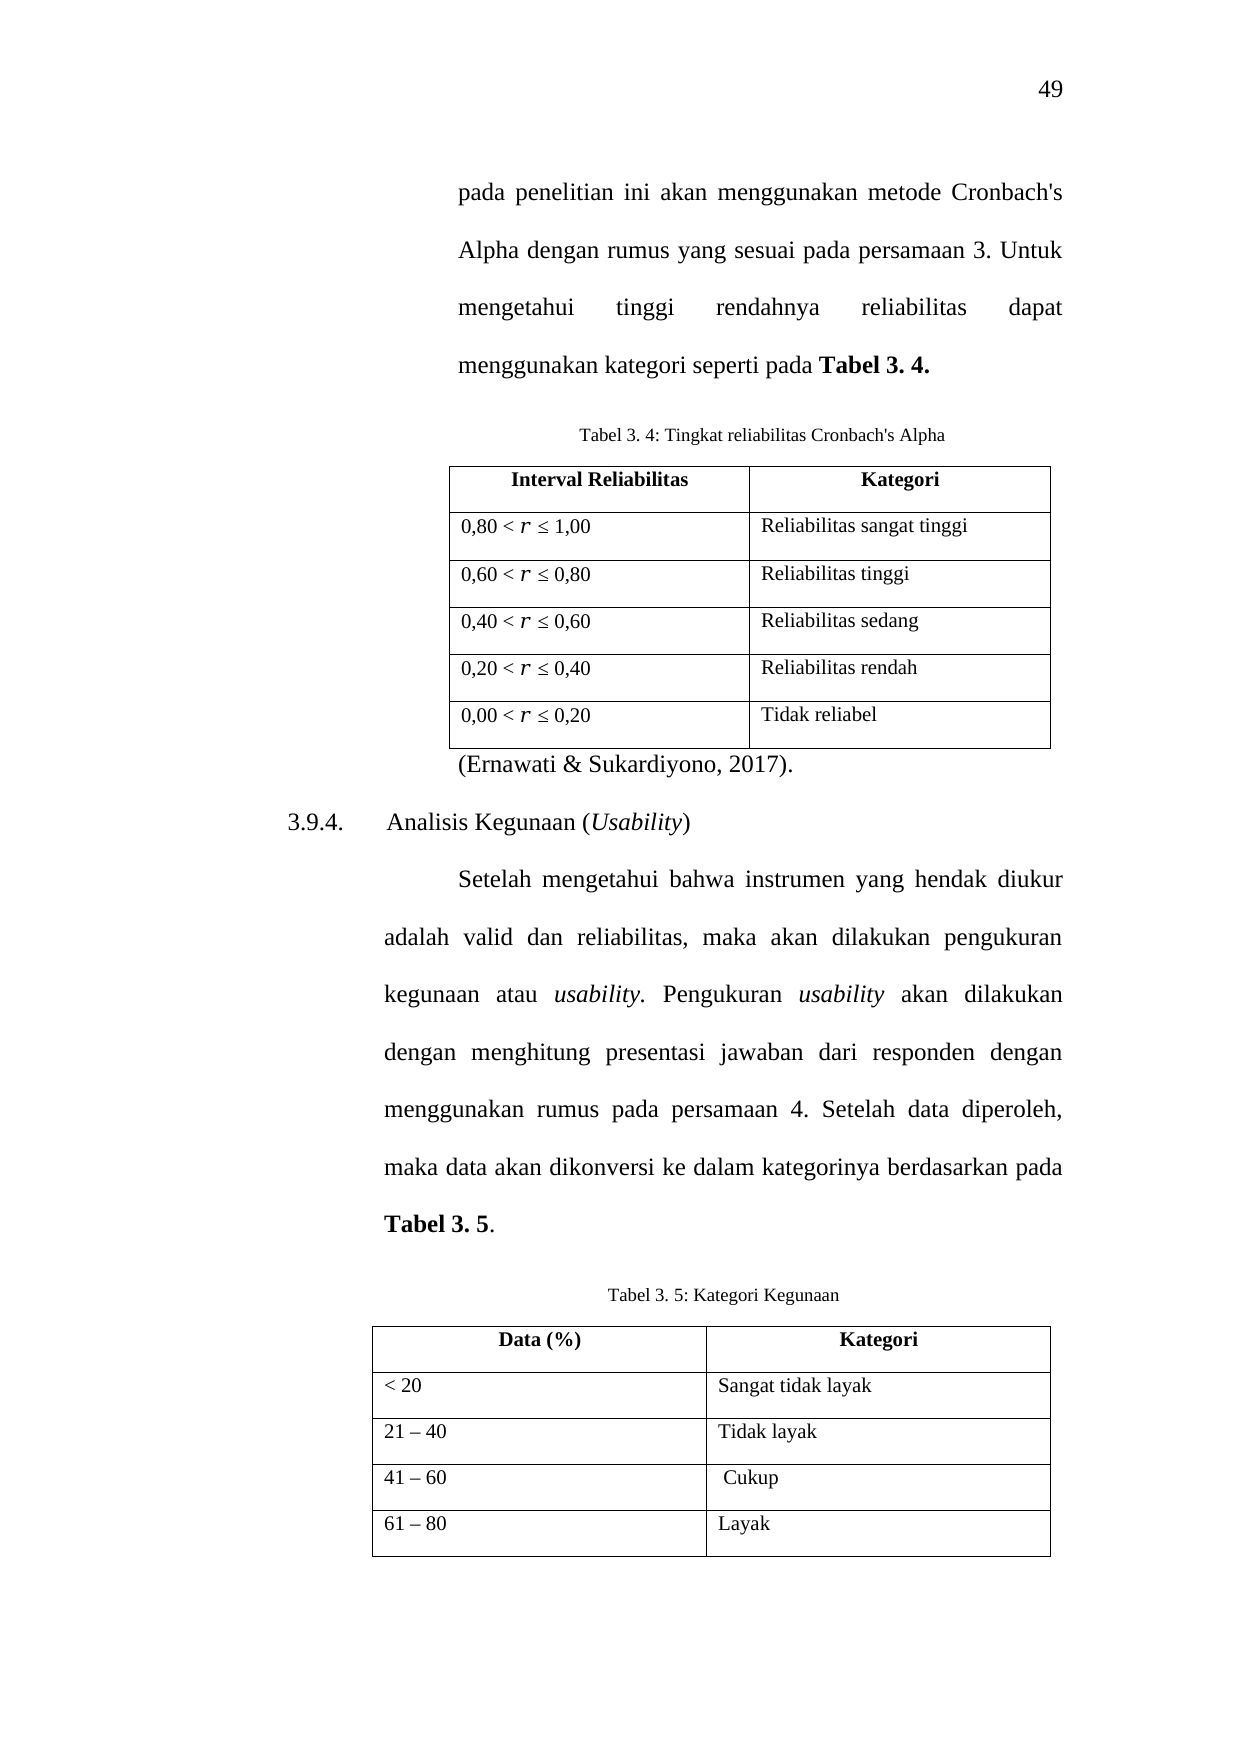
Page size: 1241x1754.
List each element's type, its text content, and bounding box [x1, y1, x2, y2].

table_cell 0,20 < 𝑟 ≤ 0,40 [450, 655, 749, 701]
table_cell Cukup [707, 1465, 1050, 1510]
table_cell 21 – 40 [373, 1419, 706, 1464]
list Analisis Kegunaan (Usability) [287, 807, 1063, 836]
table_cell 0,60 < 𝑟 ≤ 0,80 [450, 561, 749, 607]
table_cell 61 – 80 [373, 1511, 706, 1556]
table_cell Sangat tidak layak [707, 1373, 1050, 1418]
list . [384, 749, 1063, 778]
table_header Kategori [750, 467, 1050, 512]
table_cell 41 – 60 [373, 1465, 706, 1510]
table_cell Reliabilitas sedang [750, 608, 1050, 654]
table_header Interval Reliabilitas [450, 467, 749, 512]
table_header Kategori [707, 1327, 1050, 1372]
table_header Data (%) [373, 1327, 706, 1372]
table_cell Reliabilitas tinggi [750, 561, 1050, 607]
table_cell 0,80 < 𝑟 ≤ 1,00 [450, 513, 749, 559]
text Tabel 3. 5: Kategori Kegunaan [384, 1283, 1063, 1305]
table_cell 0,00 < 𝑟 ≤ 0,20 [450, 702, 749, 748]
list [458, 177, 1063, 378]
table_cell Layak [707, 1511, 1050, 1556]
table_cell Tidak layak [707, 1419, 1050, 1464]
table_cell < 20 [373, 1373, 706, 1418]
list Setelah mengetahui bahwa instrumen yang hendak diukur adalah valid dan reliabilitas, maka akan dilakukan pengukuran kegunaan atau usability. Pengukuran usability akan dilakukan dengan menghitung presentasi jawaban dari responden dengan menggunakan rumus pada persamaan 4. Setelah data diperoleh, maka data akan dikonversi ke dalam kategorinya berdasarkan pada Tabel 3. 5. [384, 864, 1063, 1238]
text Tabel 3. 4: Tingkat reliabilitas Cronbach's Alpha [461, 424, 1063, 445]
table_cell Reliabilitas sangat tinggi [750, 513, 1050, 559]
table_cell Tidak reliabel [750, 702, 1050, 748]
table_cell 0,40 < 𝑟 ≤ 0,60 [450, 608, 749, 654]
table_cell Reliabilitas rendah [750, 655, 1050, 701]
